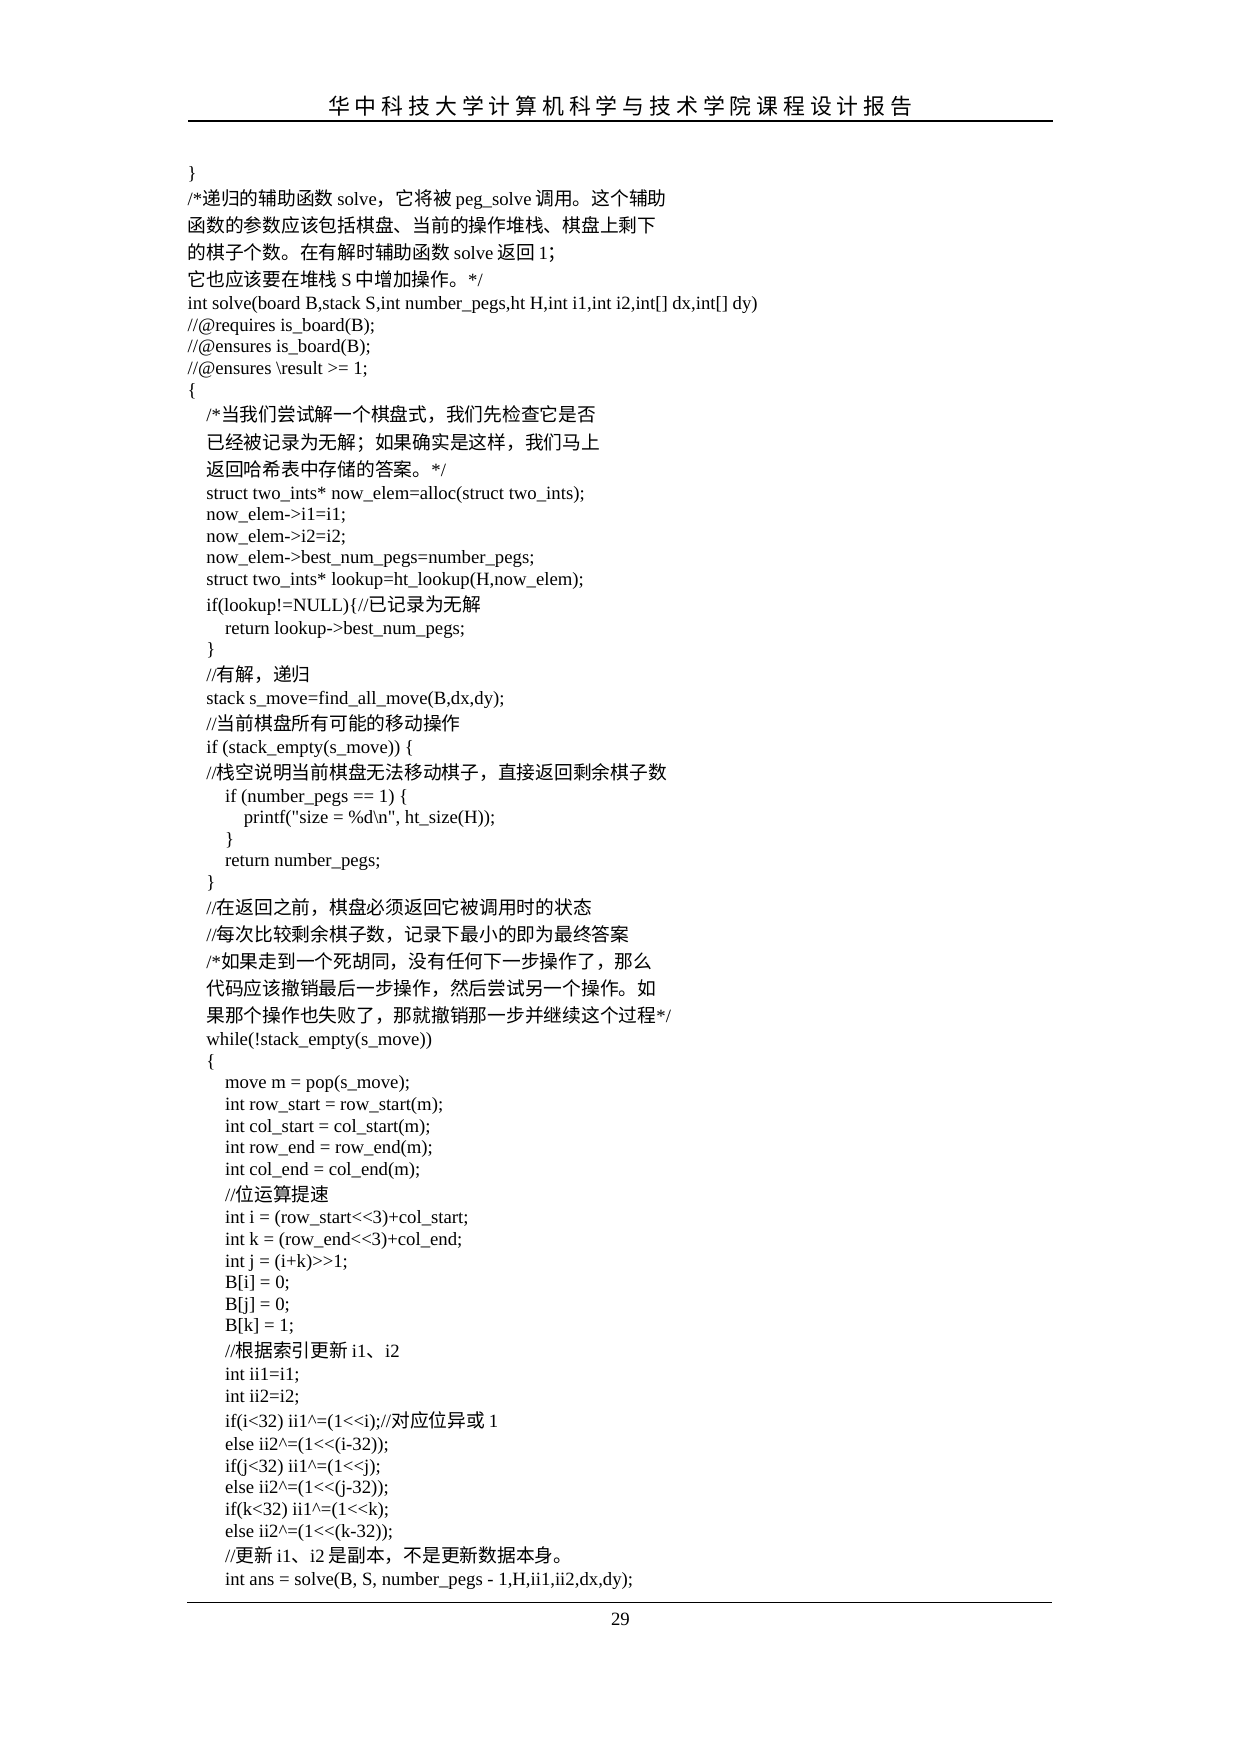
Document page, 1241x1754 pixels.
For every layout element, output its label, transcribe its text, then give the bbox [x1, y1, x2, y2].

text 返回哈希表中存储的答案。*/ [187, 454, 1053, 482]
text printf("size = %d\n", ht_size(H)); [187, 806, 1053, 828]
text move m = pop(s_move); [187, 1071, 1053, 1093]
text if(lookup!=NULL){//已记录为无解 [187, 589, 1053, 617]
text } [187, 162, 1053, 183]
text /*递归的辅助函数solve，它将被peg_solve调用。这个辅助 [187, 183, 1053, 211]
text { [187, 378, 1053, 400]
text while(!stack_empty(s_move)) [187, 1028, 1053, 1050]
text int col_start = col_start(m); [187, 1114, 1053, 1136]
text //@ensures is_board(B); [187, 335, 1053, 357]
text return number_pegs; [187, 849, 1053, 871]
text int col_end = col_end(m); [187, 1158, 1053, 1179]
text //有解，递归 [187, 660, 1053, 687]
text B[i] = 0; [187, 1271, 1053, 1293]
text struct two_ints* lookup=ht_lookup(H,now_elem); [187, 568, 1053, 589]
text stack s_move=find_all_move(B,dx,dy); [187, 687, 1053, 708]
text if (stack_empty(s_move)) { [187, 736, 1053, 757]
text struct two_ints* now_elem=alloc(struct two_ints); [187, 482, 1053, 503]
text now_elem->i2=i2; [187, 525, 1053, 546]
text //每次比较剩余棋子数，记录下最小的即为最终答案 [187, 919, 1053, 947]
text 已经被记录为无解；如果确实是这样，我们马上 [187, 427, 1053, 454]
text int i = (row_start<<3)+col_start; [187, 1206, 1053, 1228]
text } [187, 828, 1053, 849]
text /*如果走到一个死胡同，没有任何下一步操作了，那么 [187, 947, 1053, 974]
text int j = (i+k)>>1; [187, 1249, 1053, 1271]
text else ii2^=(1<<(i-32)); [187, 1433, 1053, 1455]
text else ii2^=(1<<(k-32)); [187, 1519, 1053, 1541]
text int row_start = row_start(m); [187, 1093, 1053, 1114]
text //更新i1、i2是副本，不是更新数据本身。 [187, 1541, 1053, 1568]
text B[k] = 1; [187, 1314, 1053, 1336]
text //根据索引更新i1、i2 [187, 1336, 1053, 1363]
text if (number_pegs == 1) { [187, 784, 1053, 806]
text int ans = solve(B, S, number_pegs - 1,H,ii1,ii2,dx,dy); [187, 1568, 1053, 1590]
text return lookup->best_num_pegs; [187, 617, 1053, 638]
text { [187, 1050, 1053, 1071]
text int solve(board B,stack S,int number_pegs,ht H,int i1,int i2,int[] dx,int[] dy) [187, 292, 1053, 314]
text if(k<32) ii1^=(1<<k); [187, 1498, 1053, 1519]
text now_elem->best_num_pegs=number_pegs; [187, 546, 1053, 568]
text int k = (row_end<<3)+col_end; [187, 1228, 1053, 1249]
text 的棋子个数。在有解时辅助函数solve返回1； [187, 238, 1053, 265]
text B[j] = 0; [187, 1293, 1053, 1314]
text int ii2=i2; [187, 1384, 1053, 1406]
text 果那个操作也失败了，那就撤销那一步并继续这个过程*/ [187, 1001, 1053, 1028]
text //在返回之前，棋盘必须返回它被调用时的状态 [187, 892, 1053, 919]
text //栈空说明当前棋盘无法移动棋子，直接返回剩余棋子数 [187, 757, 1053, 784]
text int row_end = row_end(m); [187, 1136, 1053, 1158]
text if(j<32) ii1^=(1<<j); [187, 1455, 1053, 1476]
text //当前棋盘所有可能的移动操作 [187, 708, 1053, 736]
text //@requires is_board(B); [187, 314, 1053, 335]
text //@ensures \result >= 1; [187, 357, 1053, 378]
text /*当我们尝试解一个棋盘式，我们先检查它是否 [187, 400, 1053, 427]
text now_elem->i1=i1; [187, 503, 1053, 525]
text 它也应该要在堆栈S中增加操作。*/ [187, 265, 1053, 292]
text 函数的参数应该包括棋盘、当前的操作堆栈、棋盘上剩下 [187, 211, 1053, 238]
text //位运算提速 [187, 1179, 1053, 1206]
text 代码应该撤销最后一步操作，然后尝试另一个操作。如 [187, 974, 1053, 1001]
text } [187, 638, 1053, 660]
text else ii2^=(1<<(j-32)); [187, 1476, 1053, 1498]
text int ii1=i1; [187, 1363, 1053, 1384]
text if(i<32) ii1^=(1<<i);//对应位异或1 [187, 1406, 1053, 1433]
text } [187, 871, 1053, 892]
